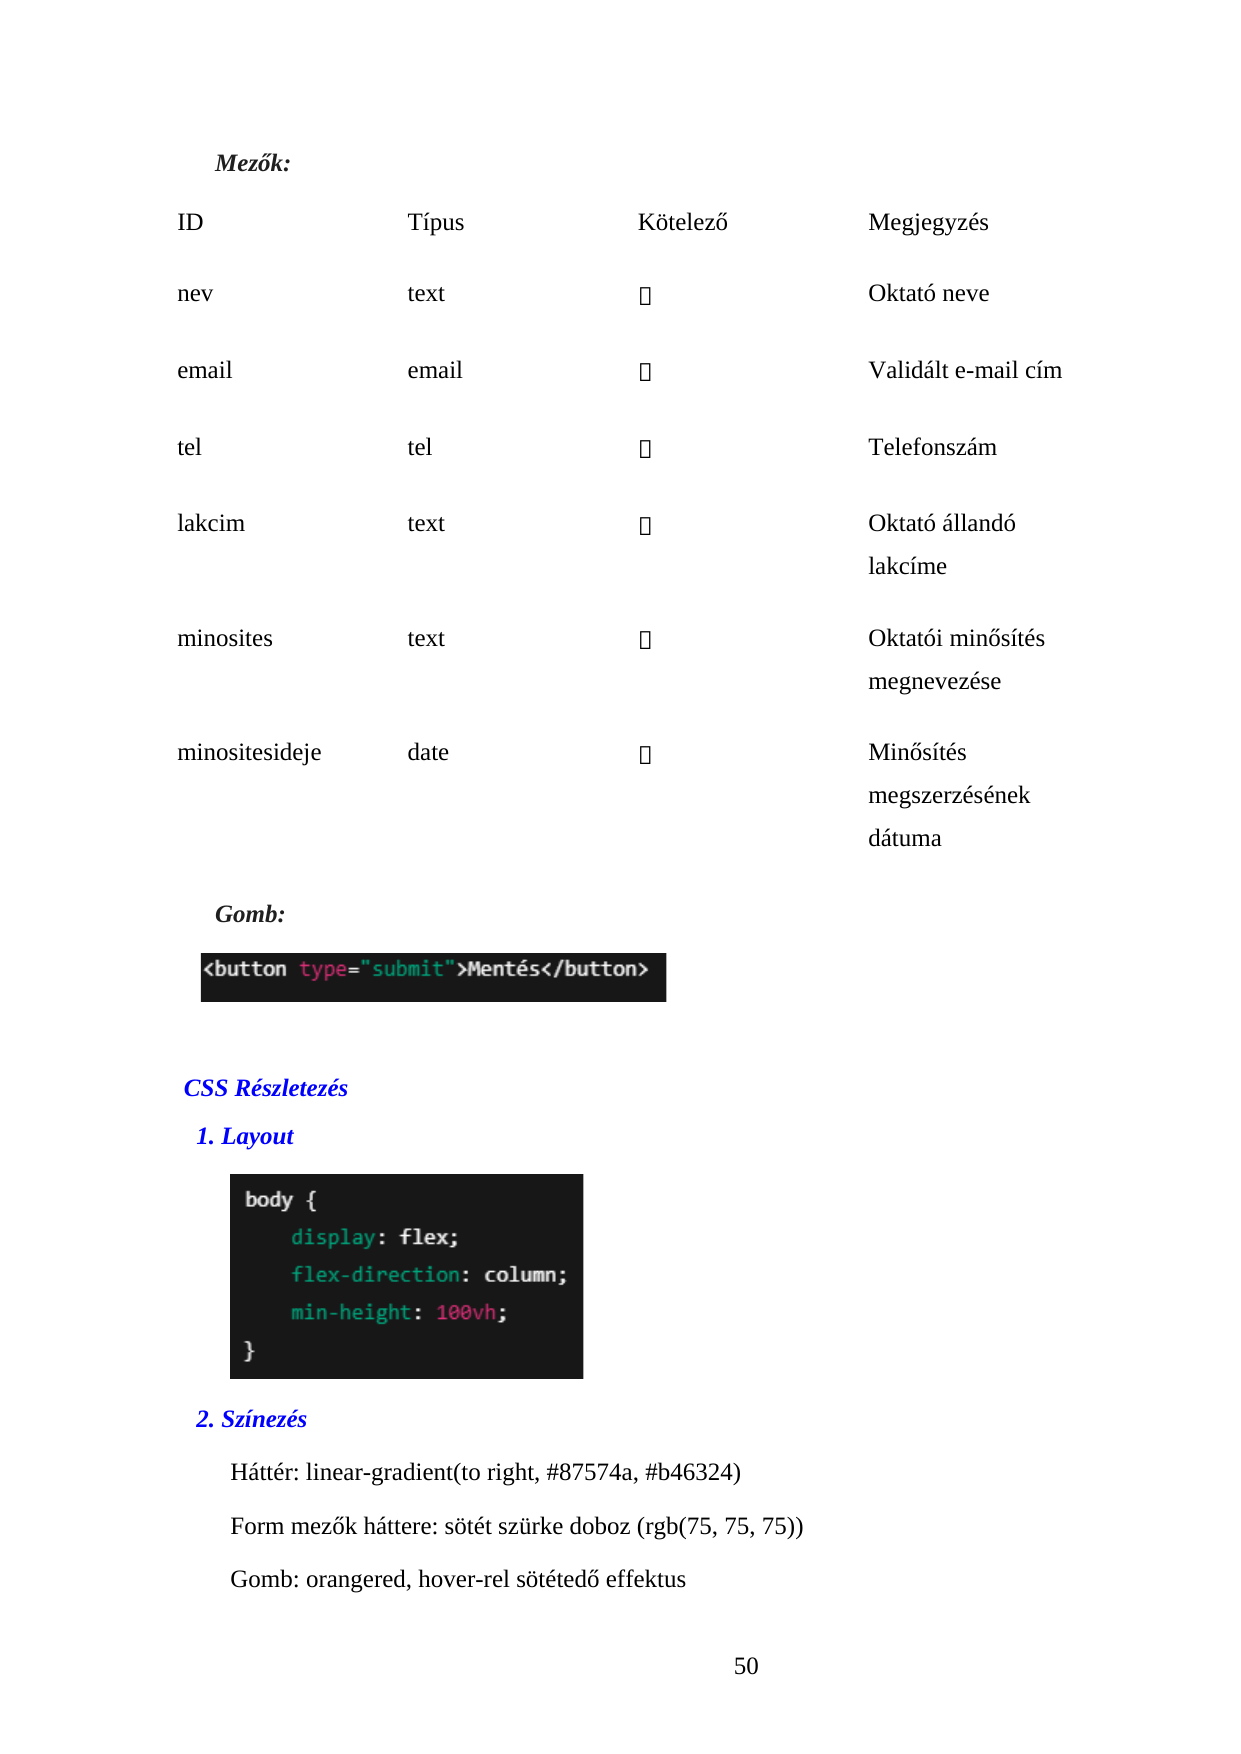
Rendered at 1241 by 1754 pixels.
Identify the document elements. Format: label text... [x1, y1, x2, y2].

table_cell  [632, 503, 862, 617]
text Form mezők háttere: sötét szürke doboz (rgb(75, 75, 75)) [201, 1511, 1063, 1540]
picture [200, 953, 667, 1002]
text Gomb: [171, 899, 1063, 928]
table_header Kötelező [632, 201, 862, 272]
table_cell minositesideje [171, 731, 402, 889]
text Mezők: [171, 148, 1063, 176]
table_cell Validált e-mail cím [862, 349, 1092, 426]
table_header ID [171, 201, 402, 272]
table_cell  [632, 617, 862, 731]
picture [230, 1174, 584, 1379]
subtitle 1. Layout [171, 1121, 1093, 1149]
table_cell text [402, 617, 632, 731]
text Háttér: linear-gradient(to right, #87574a, #b46324) [201, 1457, 1063, 1486]
table_cell Telefonszám [862, 426, 1092, 502]
table_header Megjegyzés [862, 201, 1092, 272]
table_header Típus [402, 201, 632, 272]
table_cell tel [171, 426, 402, 502]
table_cell email [171, 349, 402, 426]
table_cell tel [402, 426, 632, 502]
table_cell nev [171, 273, 402, 349]
table_cell  [632, 273, 862, 349]
text Gomb: orangered, hover-rel sötétedő effektus [201, 1564, 1063, 1593]
table_cell email [402, 349, 632, 426]
table_cell date [402, 731, 632, 889]
table_cell  [632, 349, 862, 426]
table_cell Oktatói minősítés megnevezése [862, 617, 1092, 731]
table_cell text [402, 503, 632, 617]
table_cell  [632, 426, 862, 502]
subtitle CSS Részletezés [171, 1073, 1093, 1102]
table_cell minosites [171, 617, 402, 731]
table_cell Oktató neve [862, 273, 1092, 349]
table_cell Oktató állandó lakcíme [862, 503, 1092, 617]
table_cell Minősítés megszerzésének dátuma [862, 731, 1092, 889]
table_cell text [402, 273, 632, 349]
subtitle 2. Színezés [171, 1404, 1093, 1433]
table_cell  [632, 731, 862, 889]
table_cell lakcim [171, 503, 402, 617]
